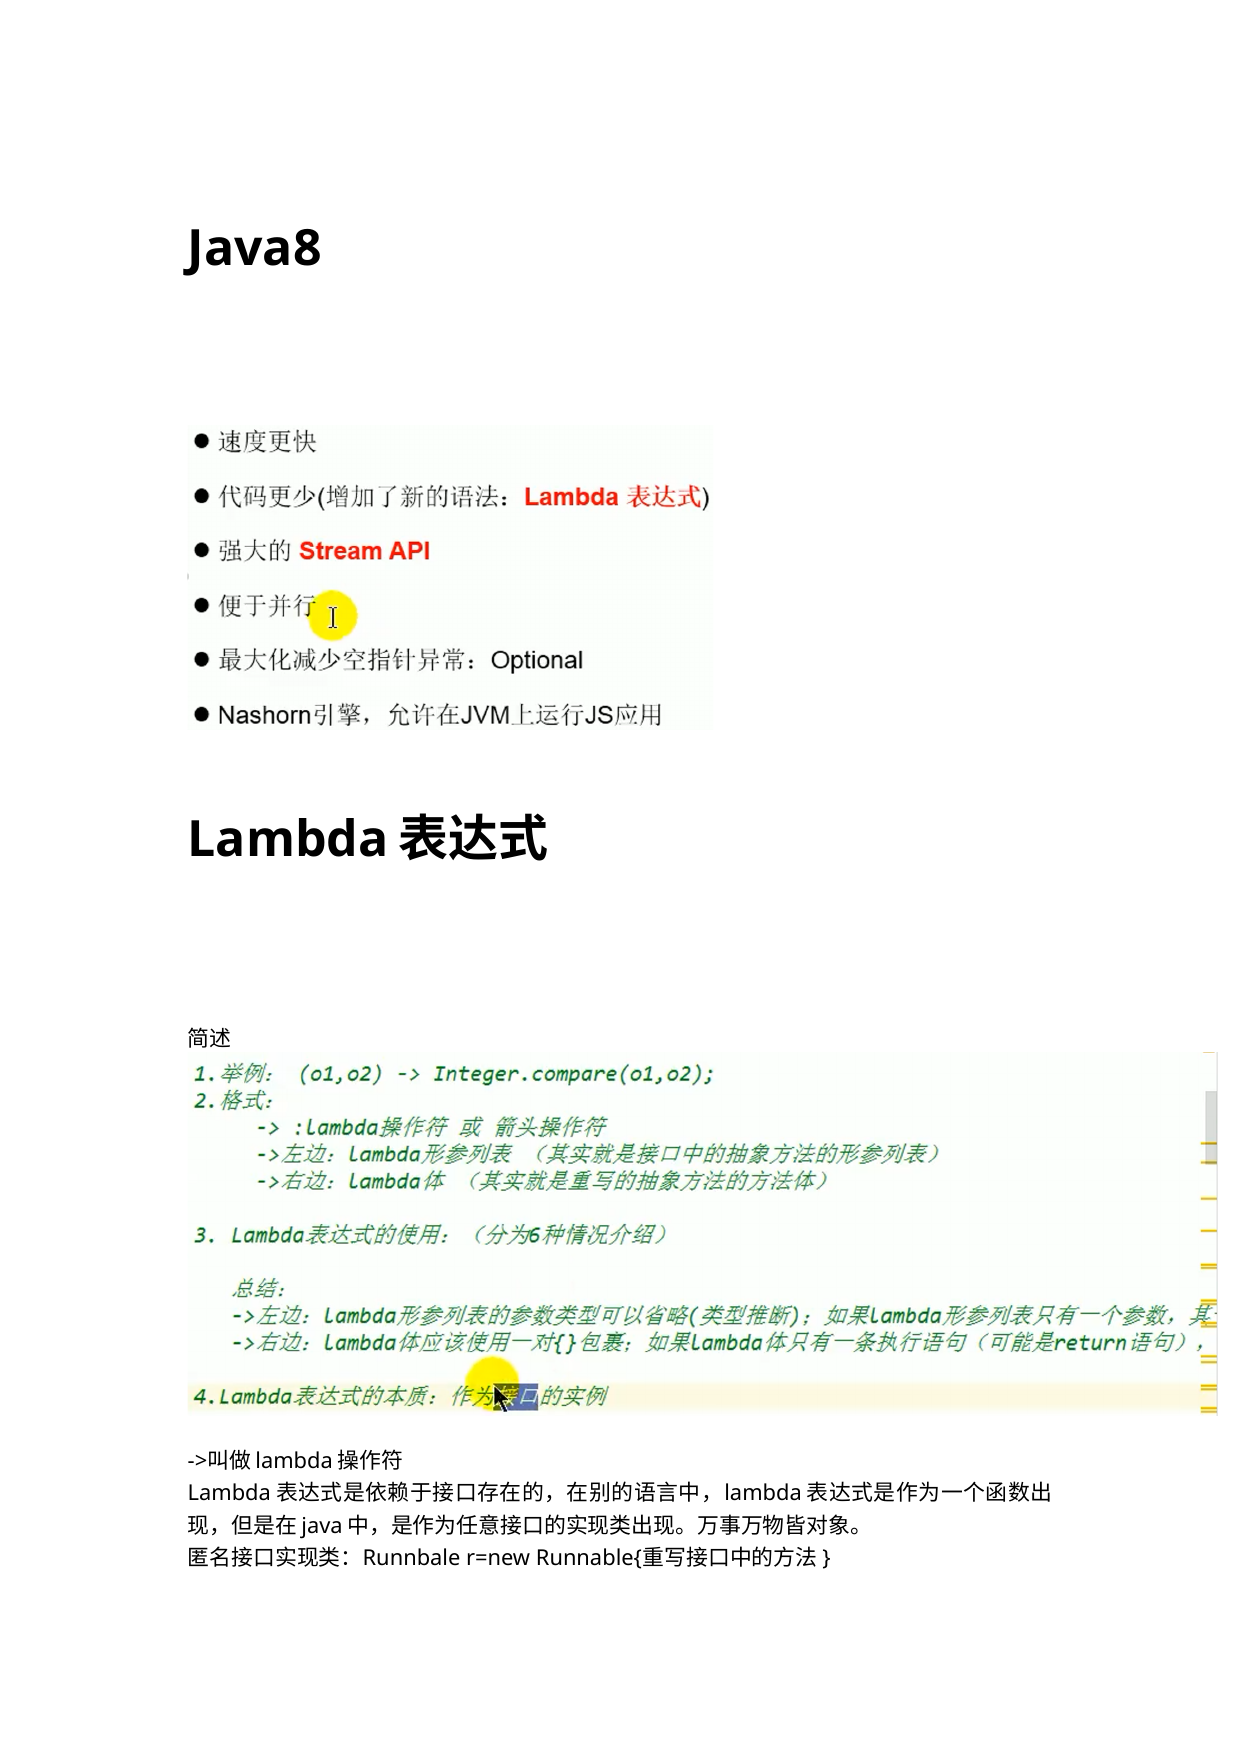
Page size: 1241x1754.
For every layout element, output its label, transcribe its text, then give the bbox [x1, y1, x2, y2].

text 匿名接口实现类：Runnbale r=new Runnable{重写接口中的方法 } [187, 1540, 1053, 1573]
text 简述 [187, 1020, 1053, 1052]
text ->叫做lambda操作符 [187, 1443, 1053, 1475]
text Lambda表达式是依赖于接口存在的，在别的语言中，lambda表达式是作为一个函数出现，但是在java中，是作为任意接口的实现类出现。万事万物皆对象。 [187, 1475, 1053, 1540]
picture [187, 1052, 1218, 1416]
subtitle Java8 [187, 197, 1053, 295]
subtitle Lambda表达式 [187, 786, 1053, 883]
picture [187, 425, 714, 730]
